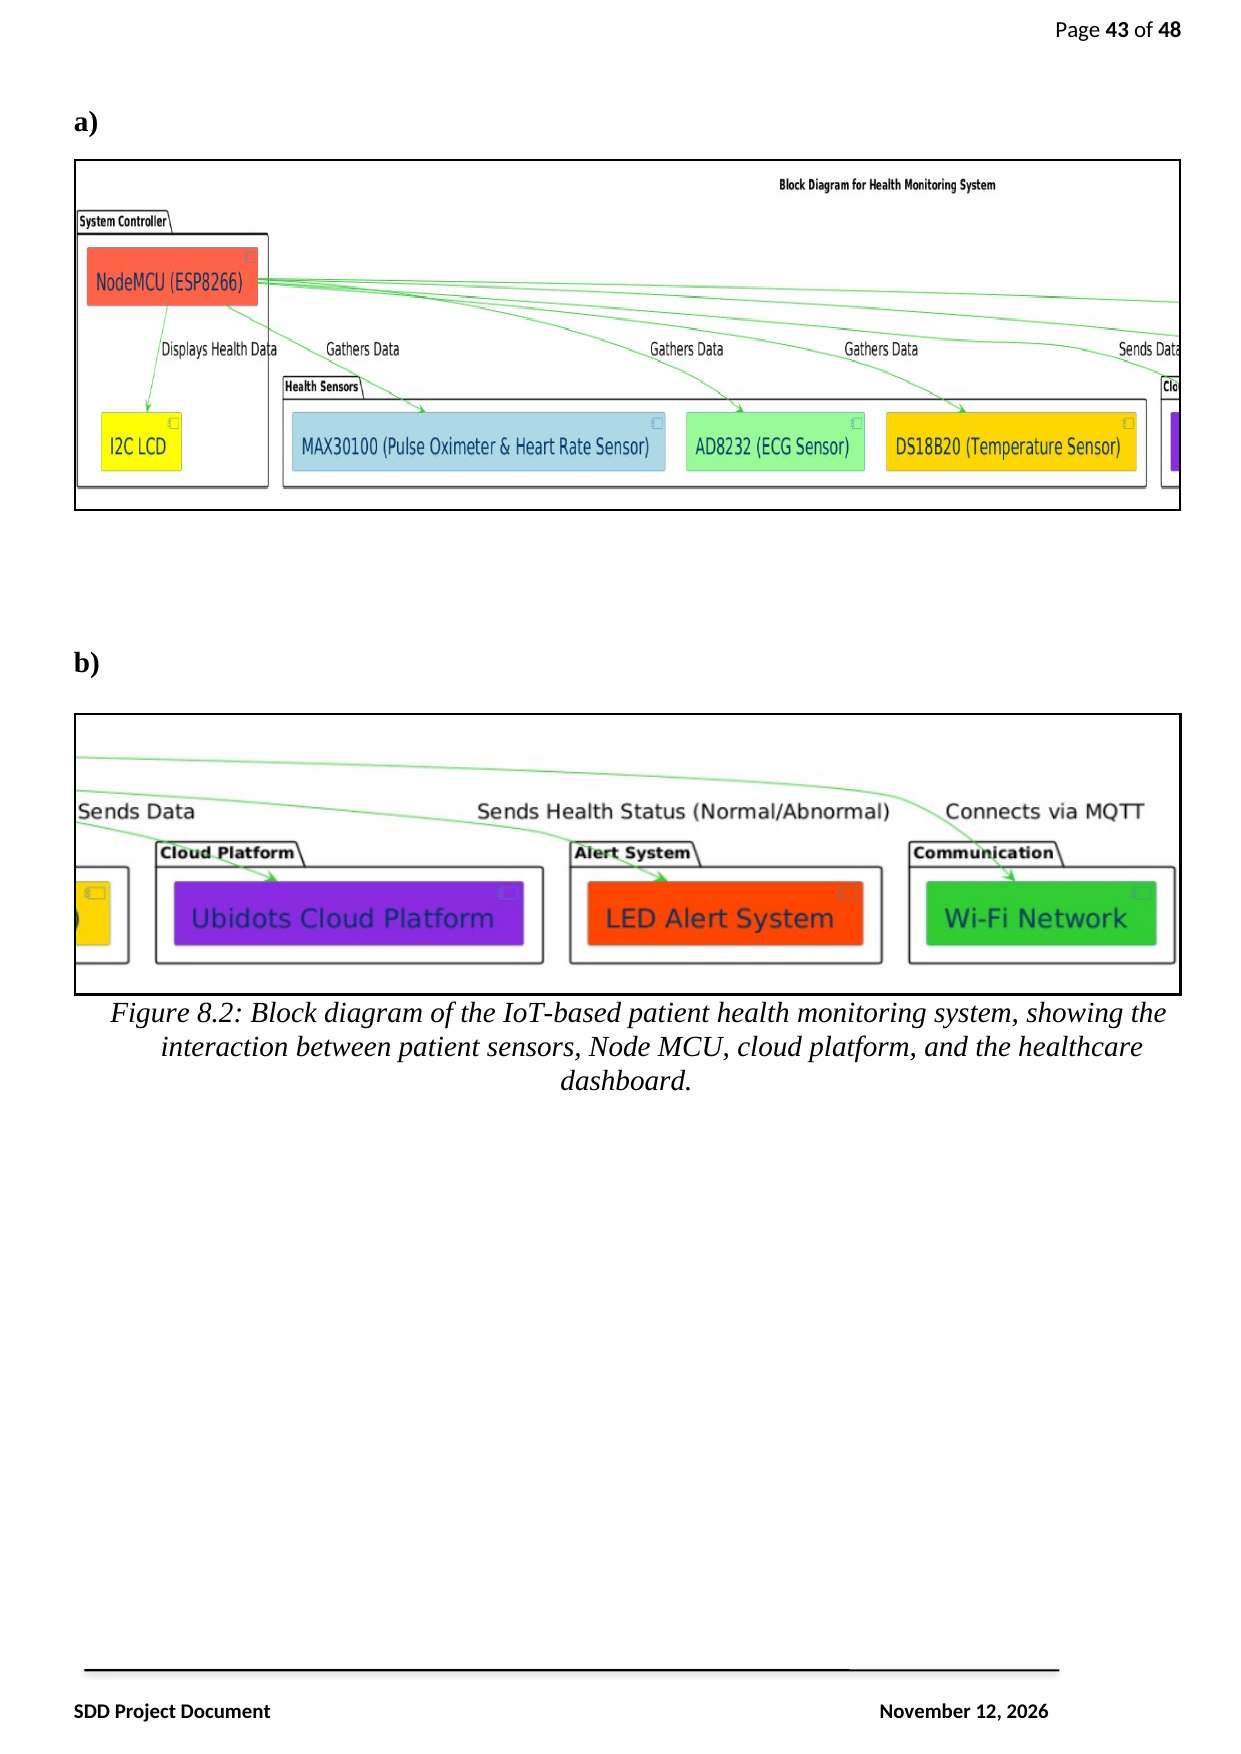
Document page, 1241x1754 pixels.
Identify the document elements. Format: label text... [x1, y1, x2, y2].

text b) [74, 646, 1181, 679]
text a) [74, 104, 1181, 138]
picture [76, 161, 1179, 509]
picture [76, 715, 1179, 993]
text interaction between patient sensors, Node MCU, cloud platform, and the healthcare dashboard. [74, 1029, 1181, 1096]
text Figure 8.2: Block diagram of the IoT-based patient health monitoring system, showing the [74, 996, 1181, 1029]
